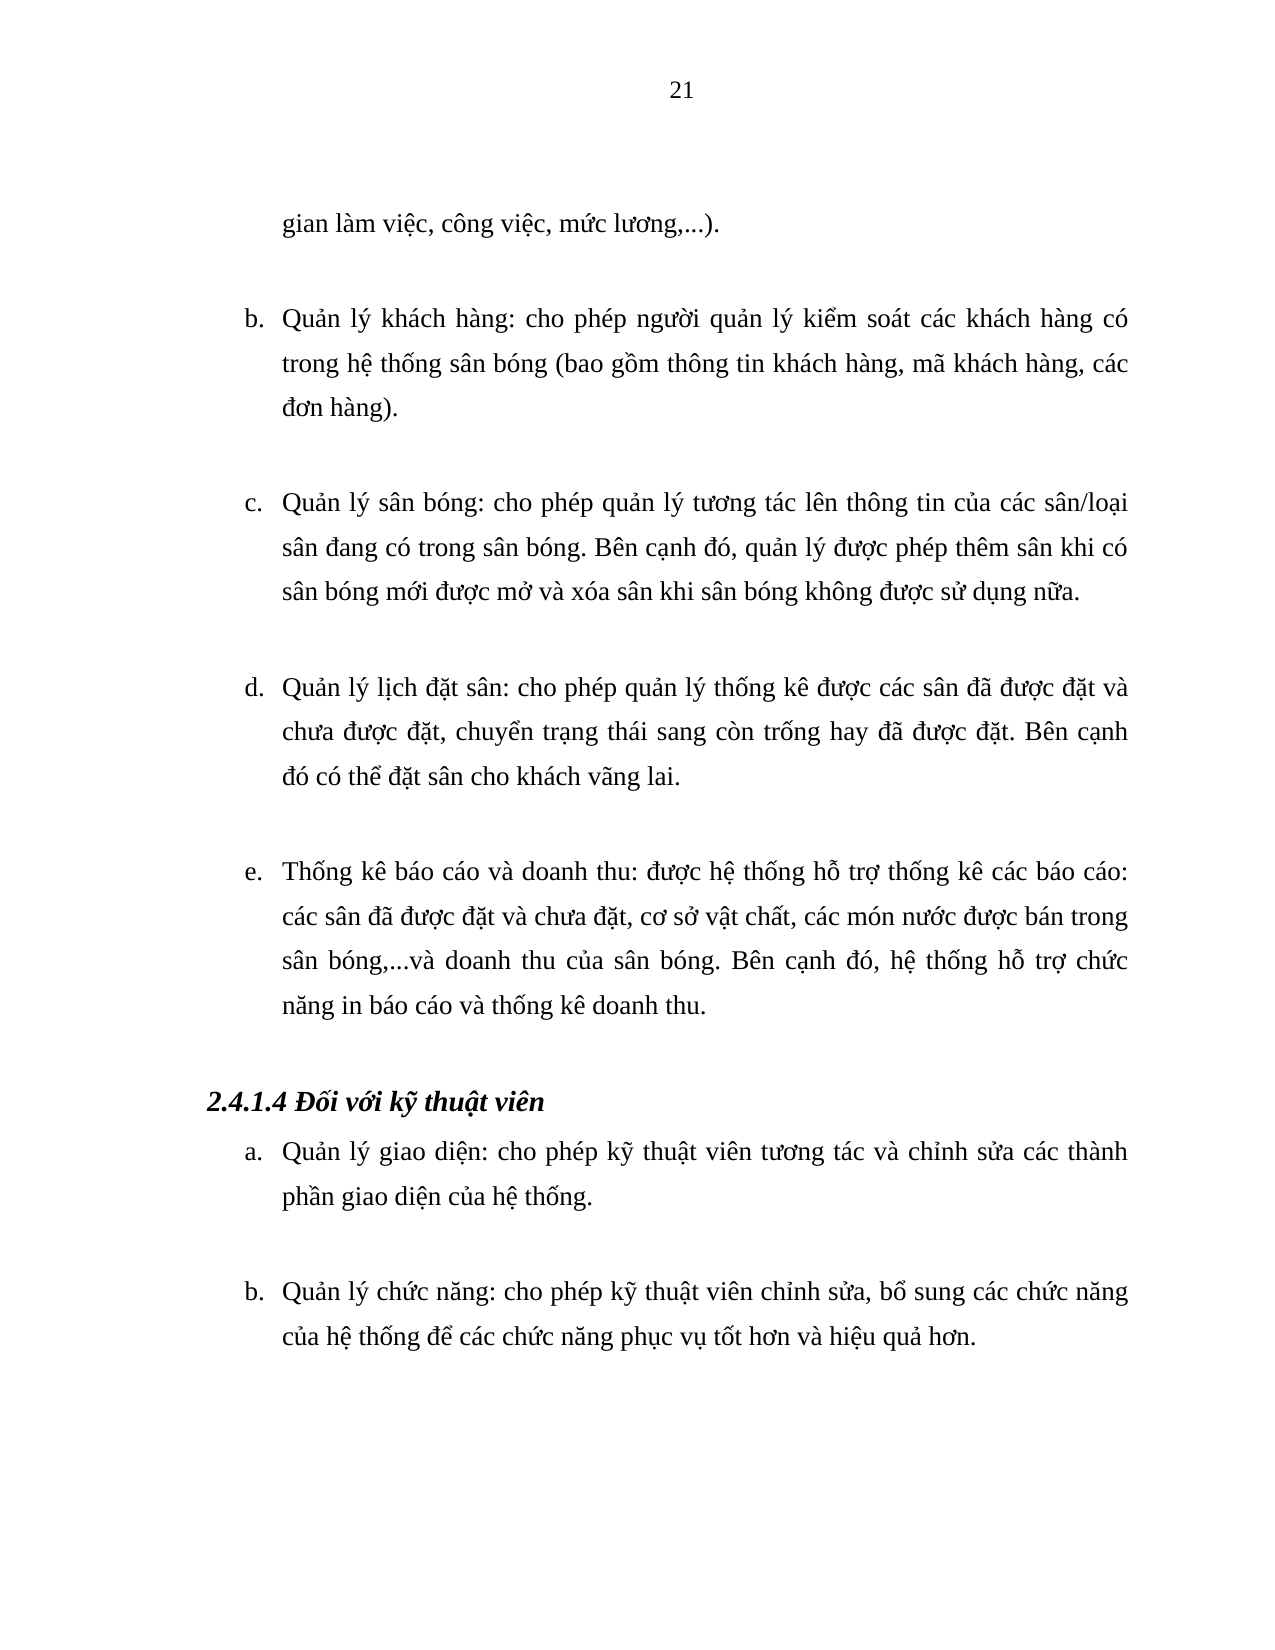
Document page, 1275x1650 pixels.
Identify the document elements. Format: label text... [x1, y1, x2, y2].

list Thống kê báo cáo và doanh thu: được hệ thống hỗ trợ thống kê các báo cáo: các sân đã được đặt và chưa đặt, cơ sở vật chất, các món nước được bán trong sân bóng,...và doanh thu của sân bóng. Bên cạnh đó, hệ thống hỗ trợ chức năng in báo cáo và thống kê doanh thu. [244, 855, 1130, 1020]
text 2.4.1.4 Đối với kỹ thuật viên [207, 1084, 1130, 1118]
list Quản lý chức năng: cho phép kỹ thuật viên chỉnh sửa, bổ sung các chức năng của hệ thống để các chức năng phục vụ tốt hơn và hiệu quả hơn. [244, 1275, 1130, 1351]
list Quản lý sân bóng: cho phép quản lý tương tác lên thông tin của các sân/loại sân đang có trong sân bóng. Bên cạnh đó, quản lý được phép thêm sân khi có sân bóng mới được mở và xóa sân khi sân bóng không được sử dụng nữa. [244, 487, 1130, 607]
list Quản lý lịch đặt sân: cho phép quản lý thống kê được các sân đã được đặt và chưa được đặt, chuyển trạng thái sang còn trống hay đã được đặt. Bên cạnh đó có thể đặt sân cho khách vãng lai. [244, 671, 1130, 791]
list Quản lý giao diện: cho phép kỹ thuật viên tương tác và chỉnh sửa các thành phần giao diện của hệ thống. [244, 1135, 1130, 1211]
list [244, 207, 1130, 238]
list Quản lý khách hàng: cho phép người quản lý kiểm soát các khách hàng có trong hệ thống sân bóng (bao gồm thông tin khách hàng, mã khách hàng, các đơn hàng). [244, 302, 1130, 422]
